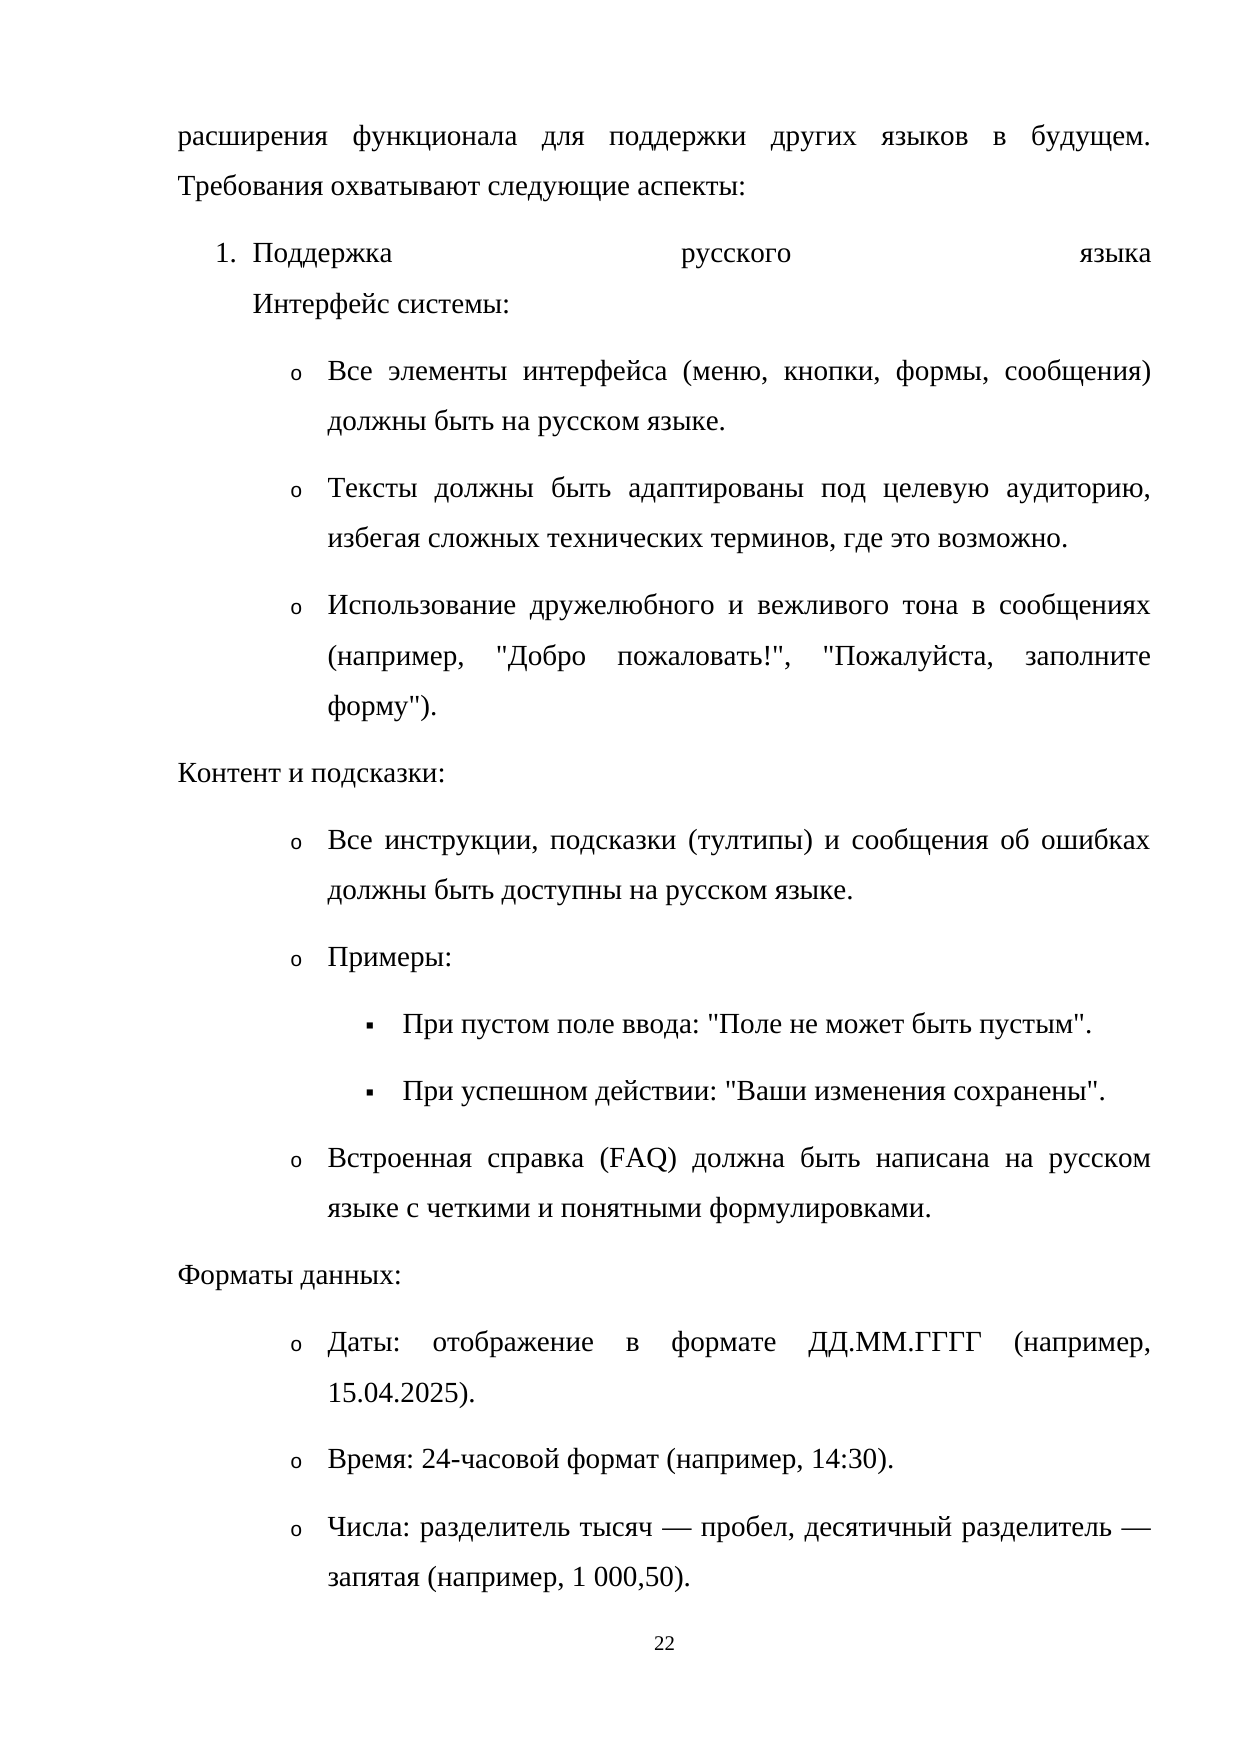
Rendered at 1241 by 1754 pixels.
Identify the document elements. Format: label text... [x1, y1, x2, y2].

list Числа: разделитель тысяч — пробел, десятичный разделитель — запятая (например, 1 000,50). [290, 1509, 1152, 1592]
list При успешном действии: "Ваши изменения сохранены". [365, 1073, 1152, 1107]
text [177, 118, 1152, 202]
list Поддержка русского языка Интерфейс системы: [215, 235, 1152, 319]
list Встроенная справка (FAQ) должна быть написана на русском языке с четкими и понятными формулировками. [290, 1140, 1152, 1224]
list Тексты должны быть адаптированы под целевую аудиторию, избегая сложных технических терминов, где это возможно. [290, 470, 1152, 554]
list Все инструкции, подсказки (тултипы) и сообщения об ошибках должны быть доступны на русском языке. [290, 822, 1152, 906]
list Все элементы интерфейса (меню, кнопки, формы, сообщения) должны быть на русском языке. [290, 353, 1152, 437]
text Контент и подсказки: [177, 755, 1152, 788]
list Даты: отображение в формате ДД.ММ.ГГГГ (например, 15.04.2025). [290, 1324, 1152, 1408]
list Время: 24-часовой формат (например, 14:30). [290, 1442, 1152, 1475]
text Форматы данных: [177, 1257, 1152, 1291]
list При пустом поле ввода: "Поле не может быть пустым". [365, 1006, 1152, 1040]
list Примеры: [290, 939, 1152, 973]
list Использование дружелюбного и вежливого тона в сообщениях (например, "Добро пожаловать!", "Пожалуйста, заполните форму"). [290, 587, 1152, 721]
